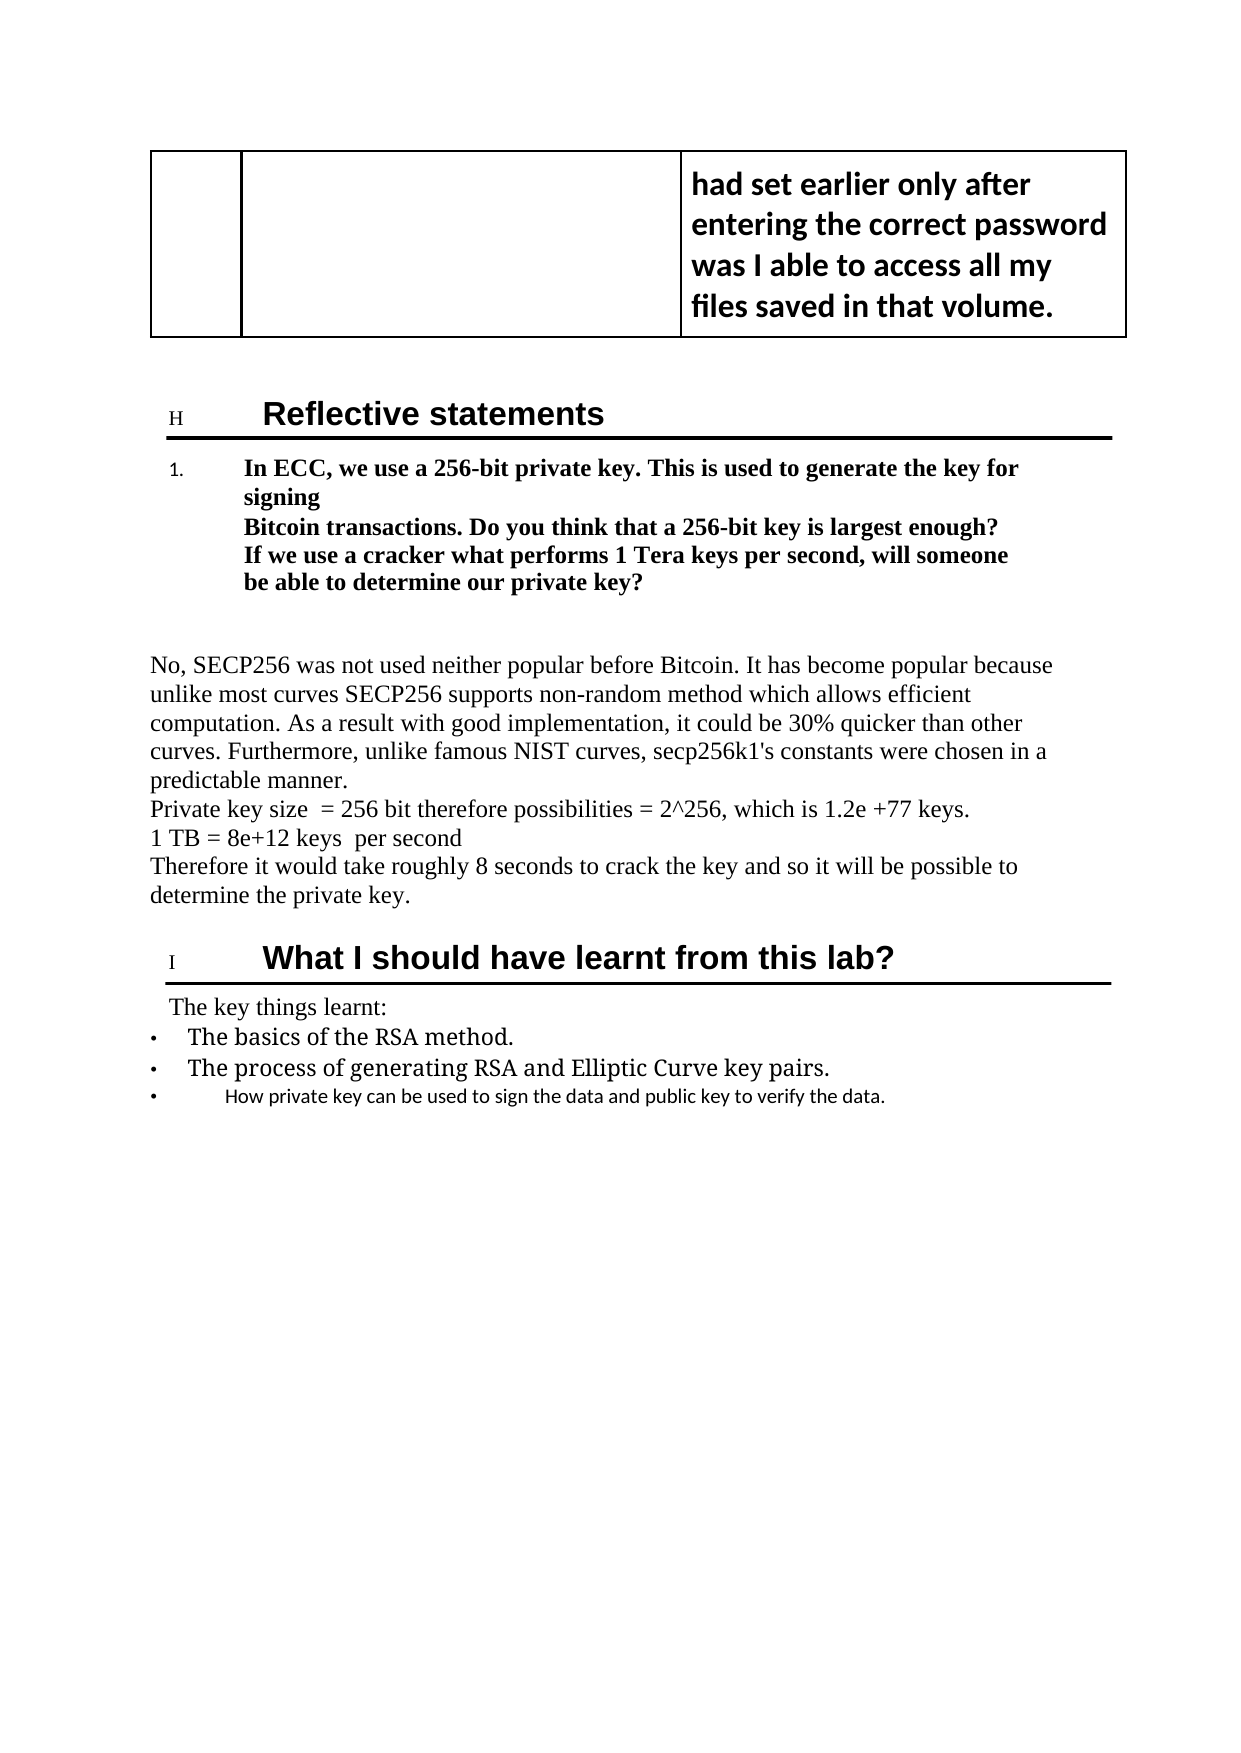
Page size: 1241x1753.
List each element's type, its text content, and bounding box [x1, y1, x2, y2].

list The process of generating RSA and Elliptic Curve key pairs. [150, 1052, 1090, 1083]
text No, SECP256 was not used neither popular before Bitcoin. It has become popular because unlike most curves SECP256 supports non-random method which allows efficient computation. As a result with good implementation, it could be 30% quicker than other curves. Furthermore, unlike famous NIST curves, secp256k1's constants were chosen in a predictable manner. [150, 650, 1090, 794]
list In ECC, we use a 256-bit private key. This is used to generate the key for signing [168, 453, 1090, 511]
text The key things learnt: [168, 992, 1090, 1021]
picture [166, 436, 1113, 440]
text Private key size = 256 bit therefore possibilities = 2^256, which is 1.2e +77 keys. [150, 794, 1090, 823]
list The basics of the RSA method. [150, 1021, 1090, 1052]
text 1 TB = 8e+12 keys per second [150, 823, 1090, 851]
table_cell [682, 152, 1125, 336]
list How private key can be used to sign the data and public key to verify the data. [150, 1083, 1090, 1108]
text Therefore it would take roughly 8 seconds to crack the key and so it will be possible to determine the private key. [150, 851, 1090, 909]
list Reflective statements [168, 394, 1090, 432]
text Bitcoin transactions. Do you think that a 256-bit key is largest enough? If we use a cracker what performs 1 Tera keys per second, will someone be able to determine our private key? [243, 513, 1015, 596]
list What I should have learnt from this lab? [168, 938, 1090, 976]
table_cell 4 [152, 152, 240, 336]
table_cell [243, 152, 680, 336]
